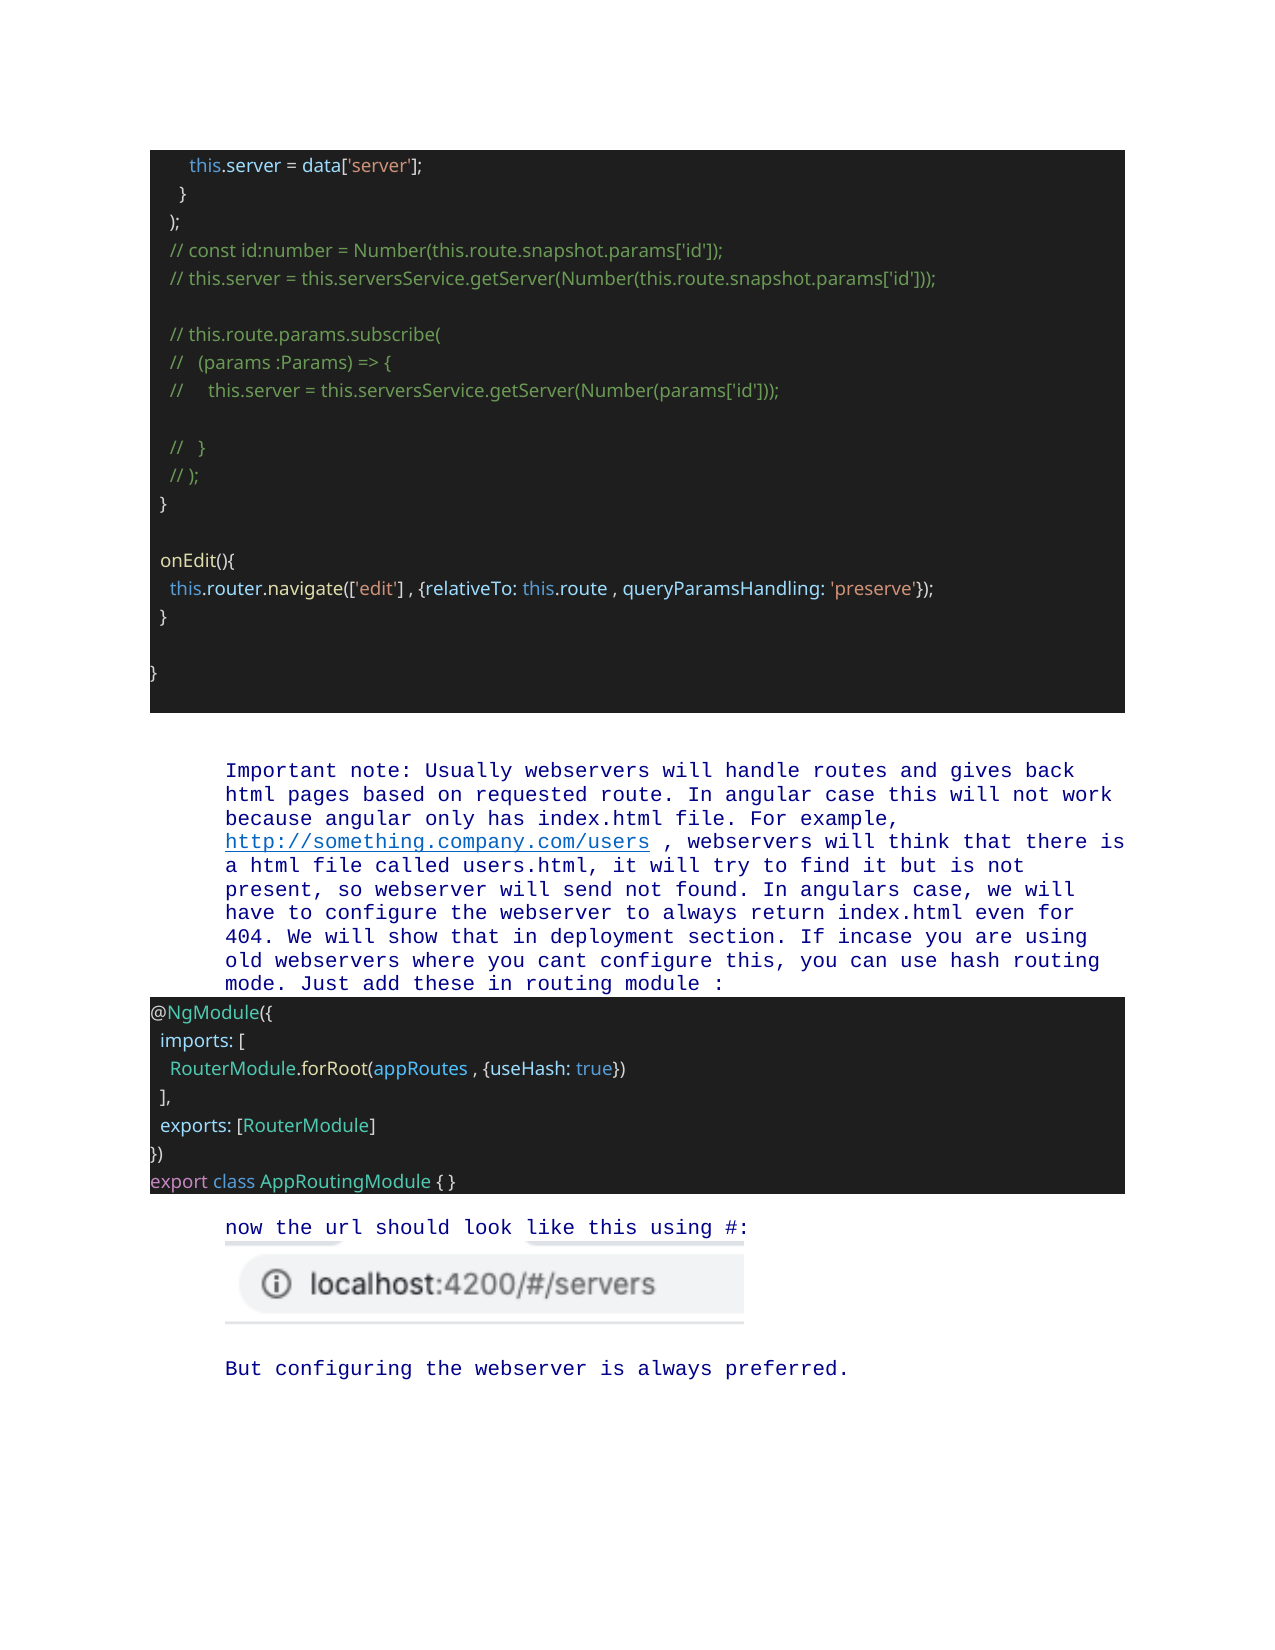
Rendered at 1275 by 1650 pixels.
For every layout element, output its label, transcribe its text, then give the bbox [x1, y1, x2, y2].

text } [150, 657, 1125, 685]
text exports: [RouterModule] [150, 1109, 1125, 1137]
list now the url should look like this using #: [225, 1217, 1125, 1241]
text // this.route.params.subscribe( [150, 319, 1125, 347]
text // this.server = this.serversService.getServer(Number(params['id'])); [150, 375, 1125, 403]
text RouterModule.forRoot(appRoutes , {useHash: true}) [150, 1053, 1125, 1081]
picture [225, 1241, 744, 1335]
text this.server = data['server']; [150, 150, 1125, 178]
text // this.server = this.serversService.getServer(Number(this.route.snapshot.params['id'])); [150, 262, 1125, 291]
text export class AppRoutingModule { } [150, 1166, 1125, 1194]
text imports: [ [150, 1025, 1125, 1053]
text onEdit(){ [150, 544, 1125, 572]
text // } [150, 432, 1125, 460]
text @NgModule({ [150, 997, 1125, 1025]
list Important note: Usually webservers will handle routes and gives back html pages based on requested route. In angular case this will not work because angular only has index.html file. For example, http://something.company.com/users , webservers will think that there is a html file called users.html, it will try to find it but is not present, so webserver will send not found. In angulars case, we will have to configure the webserver to always return index.html even for 404. We will show that in deployment section. If incase you are using old webservers where you cant configure this, you can use hash routing mode. Just add these in routing module : [225, 760, 1125, 997]
text // ); [150, 460, 1125, 488]
text ], [150, 1081, 1125, 1109]
text } [150, 178, 1125, 206]
text // (params :Params) => { [150, 347, 1125, 375]
list But configuring the webserver is always preferred. [225, 1358, 1125, 1382]
text ); [150, 206, 1125, 234]
text // const id:number = Number(this.route.snapshot.params['id']); [150, 234, 1125, 262]
text this.router.navigate(['edit'] , {relativeTo: this.route , queryParamsHandling: 'preserve'}); [150, 572, 1125, 601]
text }) [150, 1137, 1125, 1166]
text } [150, 488, 1125, 516]
text } [150, 601, 1125, 629]
